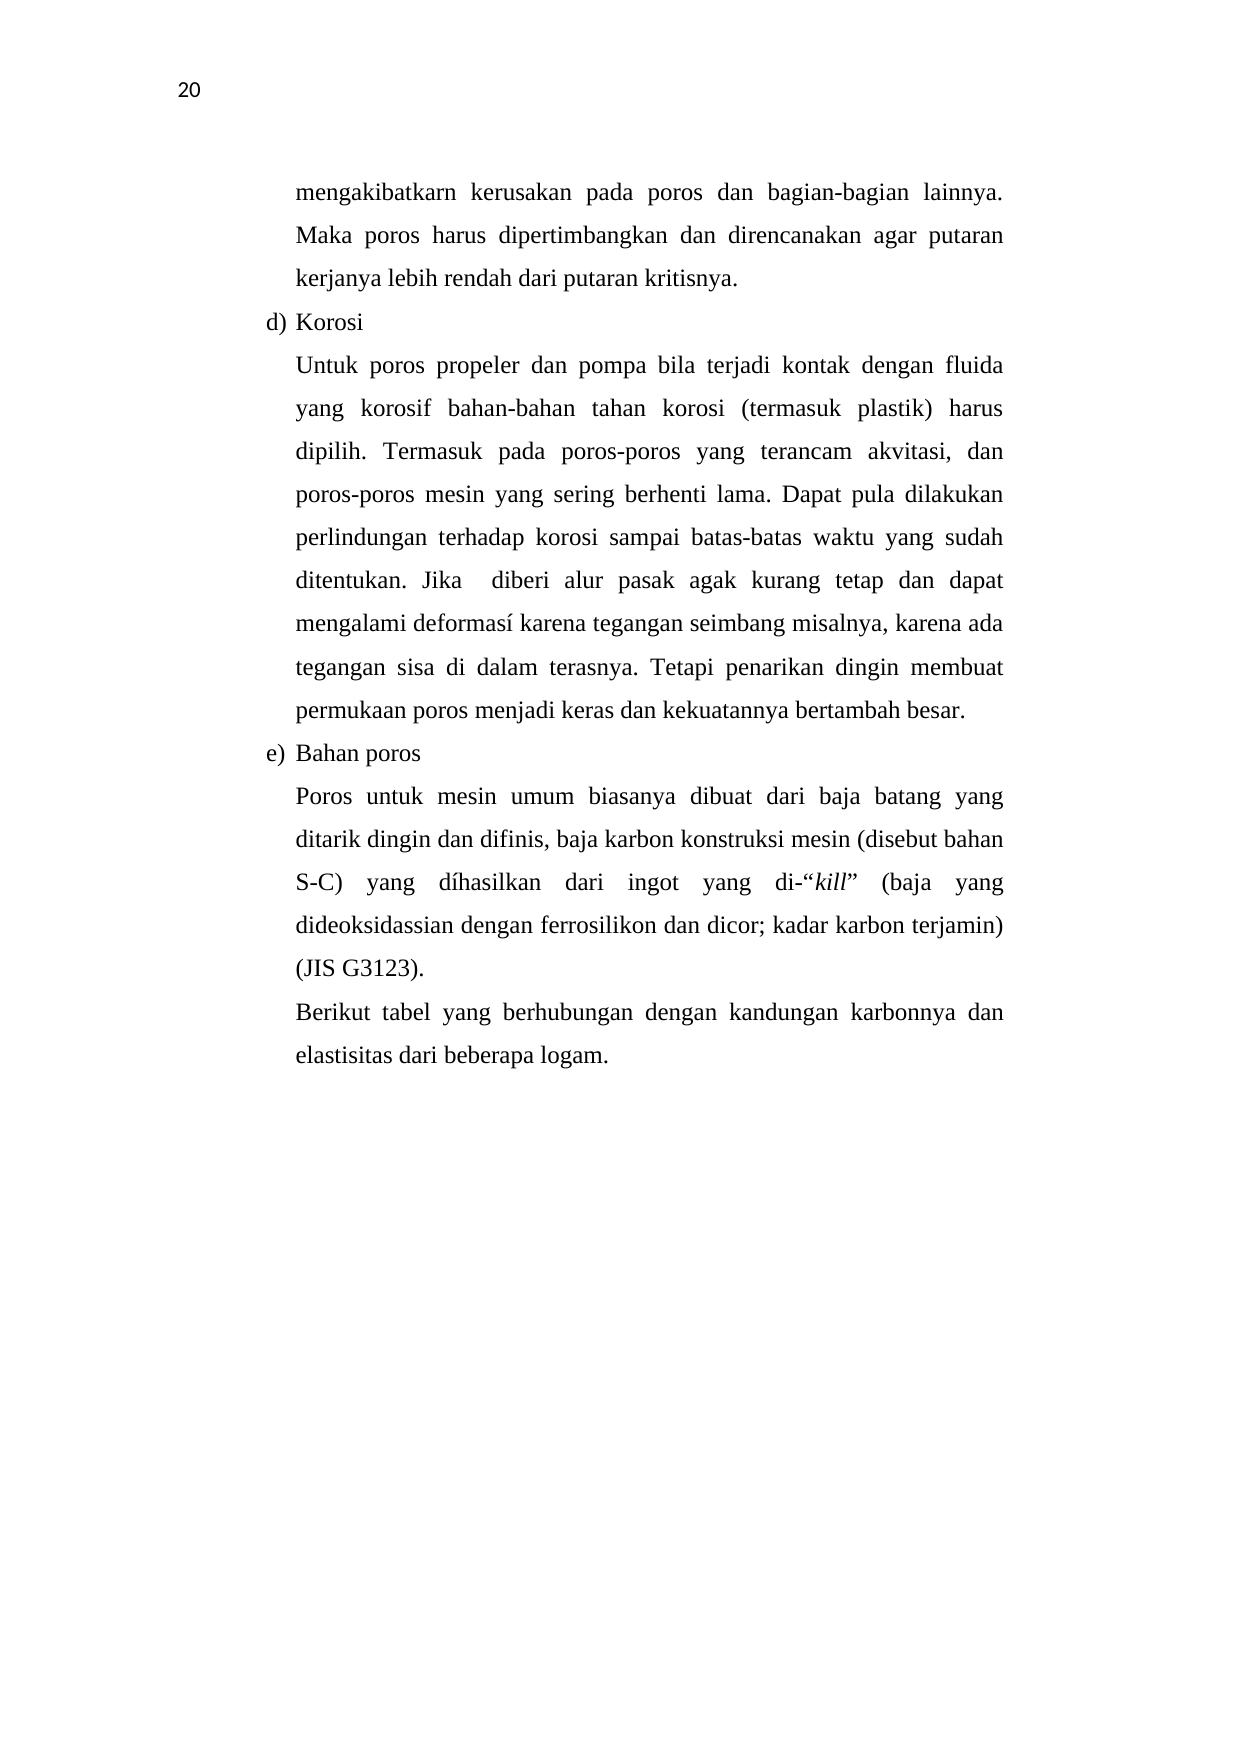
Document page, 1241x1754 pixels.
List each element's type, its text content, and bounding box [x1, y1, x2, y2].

list Korosi [266, 307, 1004, 335]
text Poros untuk mesin umum biasanya dibuat dari baja batang yang ditarik dingin dan difinis, baja karbon konstruksi mesin (disebut bahan S-C) yang díhasilkan dari ingot yang di-“kill” (baja yang dideoksidassian dengan ferrosilikon dan dicor; kadar karbon terjamin) (JIS G3123). [295, 781, 1004, 982]
list Bahan poros [266, 738, 1004, 767]
text Berikut tabel yang berhubungan dengan kandungan karbonnya dan elastisitas dari beberapa logam. [295, 997, 1004, 1068]
text Untuk poros propeler dan pompa bila terjadi kontak dengan fluida yang korosif bahan-bahan tahan korosi (termasuk plastik) harus dipilih. Termasuk pada poros-poros yang terancam akvitasi, dan poros-poros mesin yang sering berhenti lama. Dapat pula dilakukan perlindungan terhadap korosi sampai batas-batas waktu yang sudah ditentukan. Jika diberi alur pasak agak kurang tetap dan dapat mengalami deformasí karena tegangan seimbang misalnya, karena ada tegangan sisa di dalam terasnya. Tetapi penarikan dingin membuat permukaan poros menjadi keras dan kekuatannya bertambah besar. [295, 350, 1004, 723]
